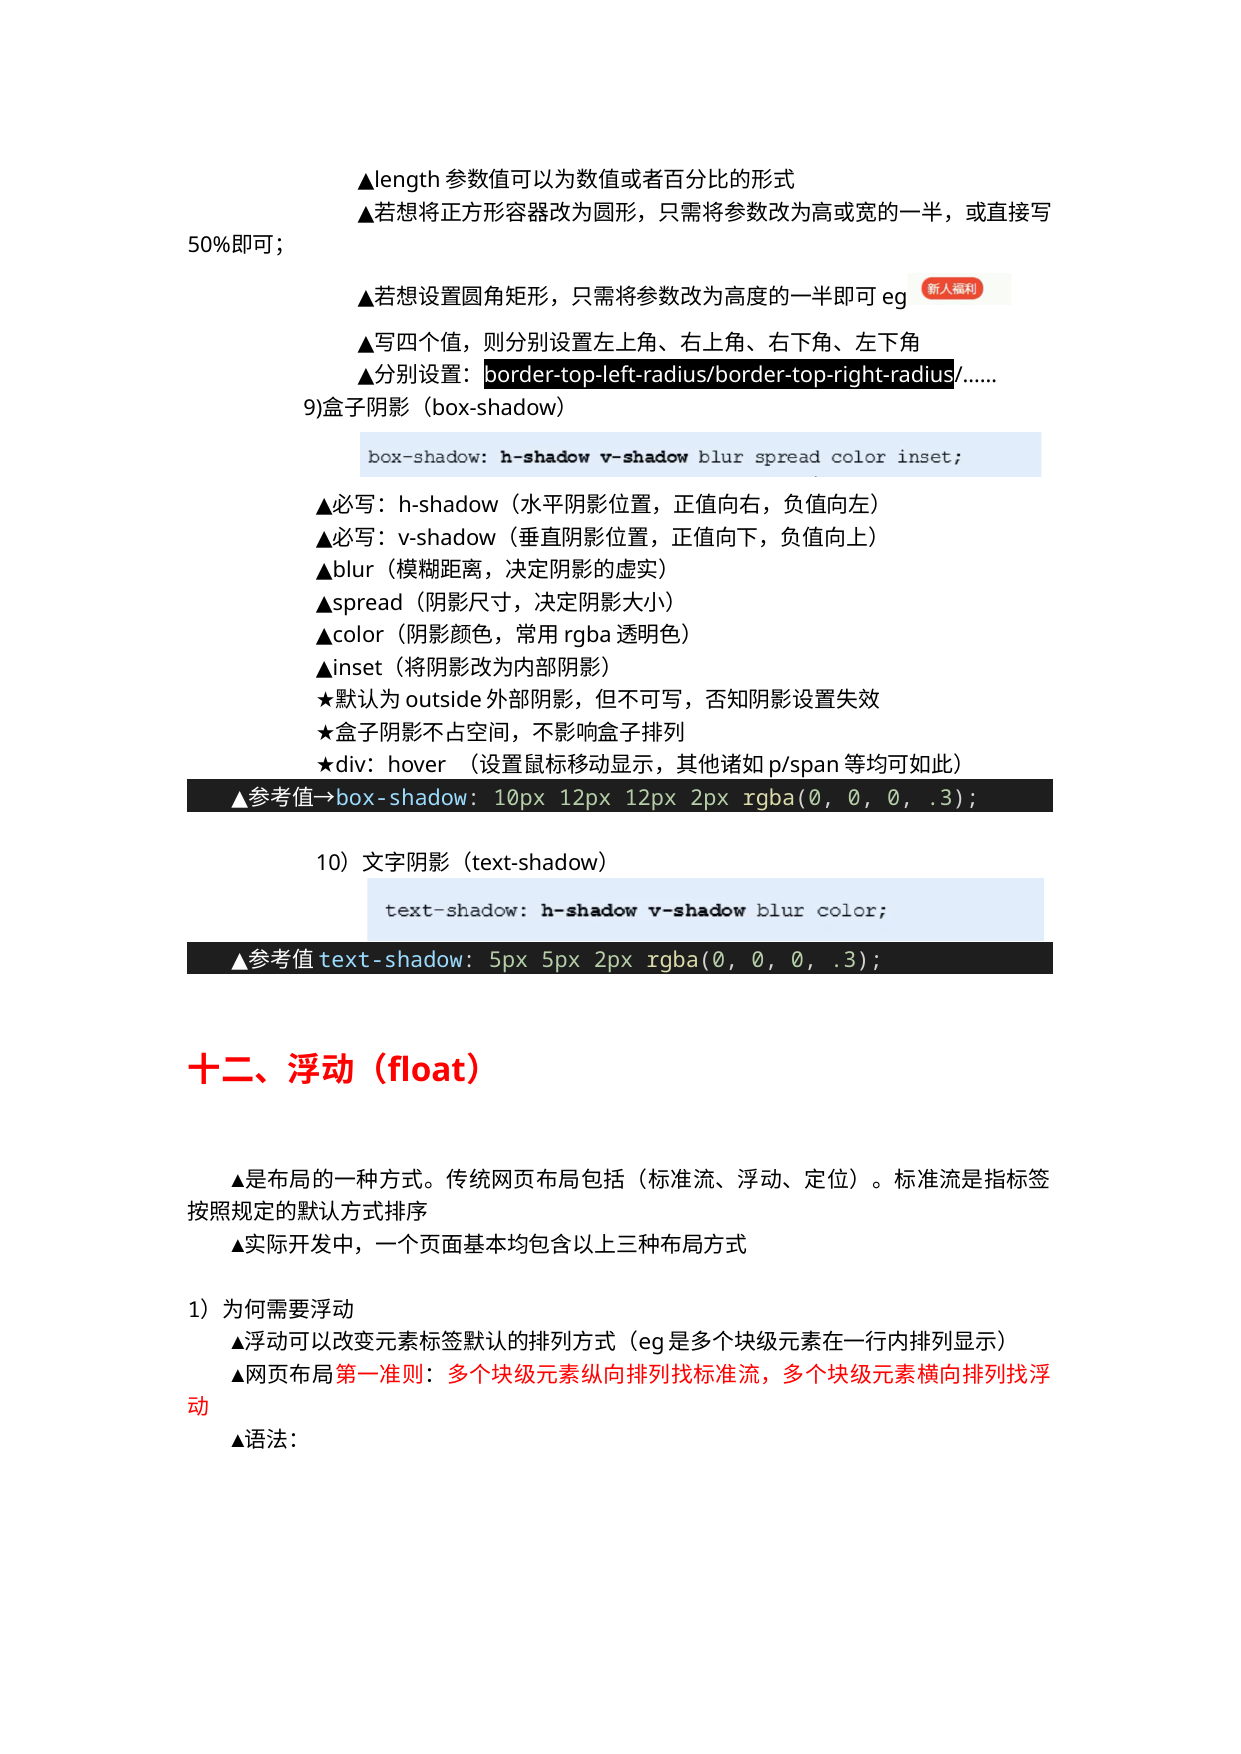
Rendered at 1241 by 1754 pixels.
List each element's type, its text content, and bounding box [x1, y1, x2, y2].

text ★盒子阴影不占空间，不影响盒子排列 [187, 714, 1053, 747]
picture [907, 273, 1012, 305]
text ▲语法： [187, 1421, 1053, 1454]
text ★默认为outside外部阴影，但不可写，否知阴影设置失效 [187, 682, 1053, 714]
text ▲网页布局第一准则：多个块级元素纵向排列找标准流，多个块级元素横向排列找浮动 [187, 1356, 1053, 1421]
text ▲是布局的一种方式。传统网页布局包括（标准流、浮动、定位）。标准流是指标签按照规定的默认方式排序 [187, 1161, 1053, 1226]
text 1）为何需要浮动 [187, 1291, 1053, 1324]
picture [367, 878, 1045, 941]
text ▲实际开发中，一个页面基本均包含以上三种布局方式 [187, 1226, 1053, 1259]
text 10）文字阴影（text-shadow） [187, 844, 1053, 877]
text ▲blur（模糊距离，决定阴影的虚实） [187, 552, 1053, 584]
text ▲必写：v-shadow（垂直阴影位置，正值向下，负值向上） [187, 519, 1053, 552]
text ★div：hover （设置鼠标移动显示，其他诸如p/span等均可如此） [187, 747, 1053, 779]
text ▲浮动可以改变元素标签默认的排列方式（eg是多个块级元素在一行内排列显示） [187, 1324, 1053, 1356]
text ▲写四个值，则分别设置左上角、右上角、右下角、左下角 [187, 324, 1053, 357]
text ▲inset（将阴影改为内部阴影） [187, 649, 1053, 682]
text ▲若想将正方形容器改为圆形，只需将参数改为高或宽的一半，或直接写50%即可； [187, 194, 1053, 259]
text 9)盒子阴影（box-shadow） [187, 389, 1053, 422]
text ▲分别设置：border-top-left-radius/border-top-right-radius/…… [187, 357, 1053, 389]
text ▲color（阴影颜色，常用rgba透明色） [187, 617, 1053, 649]
text ▲必写：h-shadow（水平阴影位置，正值向右，负值向左） [187, 487, 1053, 519]
text ▲length参数值可以为数值或者百分比的形式 [187, 162, 1053, 194]
text ▲若想设置圆角矩形，只需将参数改为高度的一半即可eg [187, 259, 1053, 324]
subtitle 十二、浮动（float） [187, 1034, 1053, 1099]
text ▲参考值→box-shadow: 10px 12px 12px 2px rgba(0, 0, 0, .3); [187, 779, 1053, 812]
text ▲spread（阴影尺寸，决定阴影大小） [187, 584, 1053, 617]
picture [360, 432, 1042, 477]
text ▲参考值text-shadow: 5px 5px 2px rgba(0, 0, 0, .3); [187, 942, 1053, 974]
